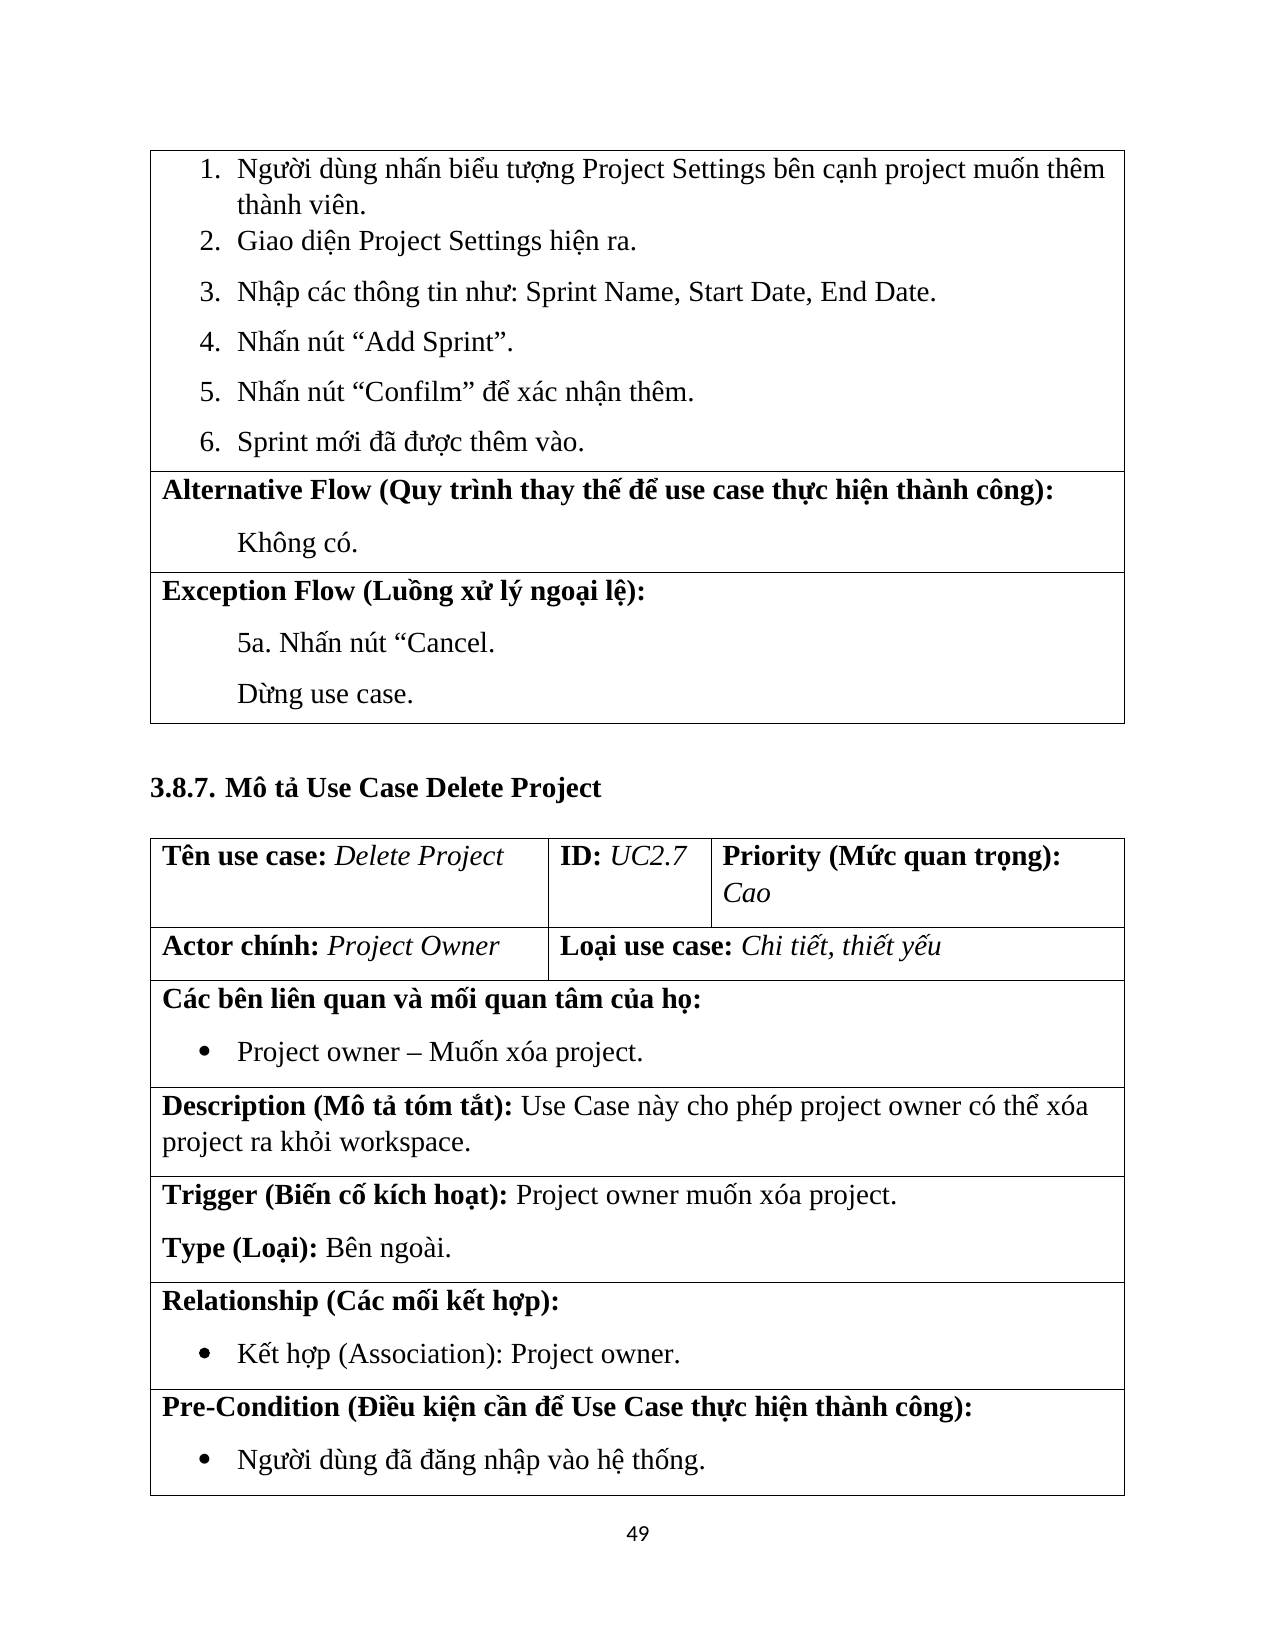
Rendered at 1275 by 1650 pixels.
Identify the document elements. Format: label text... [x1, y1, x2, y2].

table_header ID: UC2.7 [549, 839, 711, 927]
table_header Priority (Mức quan trọng): Cao [712, 839, 1124, 927]
table_cell Các bên liên quan và mối quan tâm của họ: Project owner – Muốn xóa project. [151, 981, 1124, 1087]
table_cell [151, 151, 1124, 471]
table_cell Exception Flow (Luồng xử lý ngoại lệ): 5a. Nhấn nút “Cancel. Dừng use case. [151, 573, 1124, 723]
list Mô tả Use Case Delete Project [150, 771, 1125, 804]
table_cell Actor chính: Project Owner [151, 928, 548, 980]
table_cell Trigger (Biến cố kích hoạt): Project owner muốn xóa project. Type (Loại): Bên ngoài. [151, 1177, 1124, 1282]
table_cell Alternative Flow (Quy trình thay thế để use case thực hiện thành công): Không có. [151, 472, 1124, 572]
table_cell Relationship (Các mối kết hợp): Kết hợp (Association): Project owner. [151, 1283, 1124, 1388]
table_cell Description (Mô tả tóm tắt): Use Case này cho phép project owner có thể xóa project ra khỏi workspace. [151, 1088, 1124, 1176]
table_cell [151, 1390, 1124, 1495]
table_cell Loại use case: Chi tiết, thiết yếu [549, 928, 1124, 980]
table_header Tên use case: Delete Project [151, 839, 548, 927]
